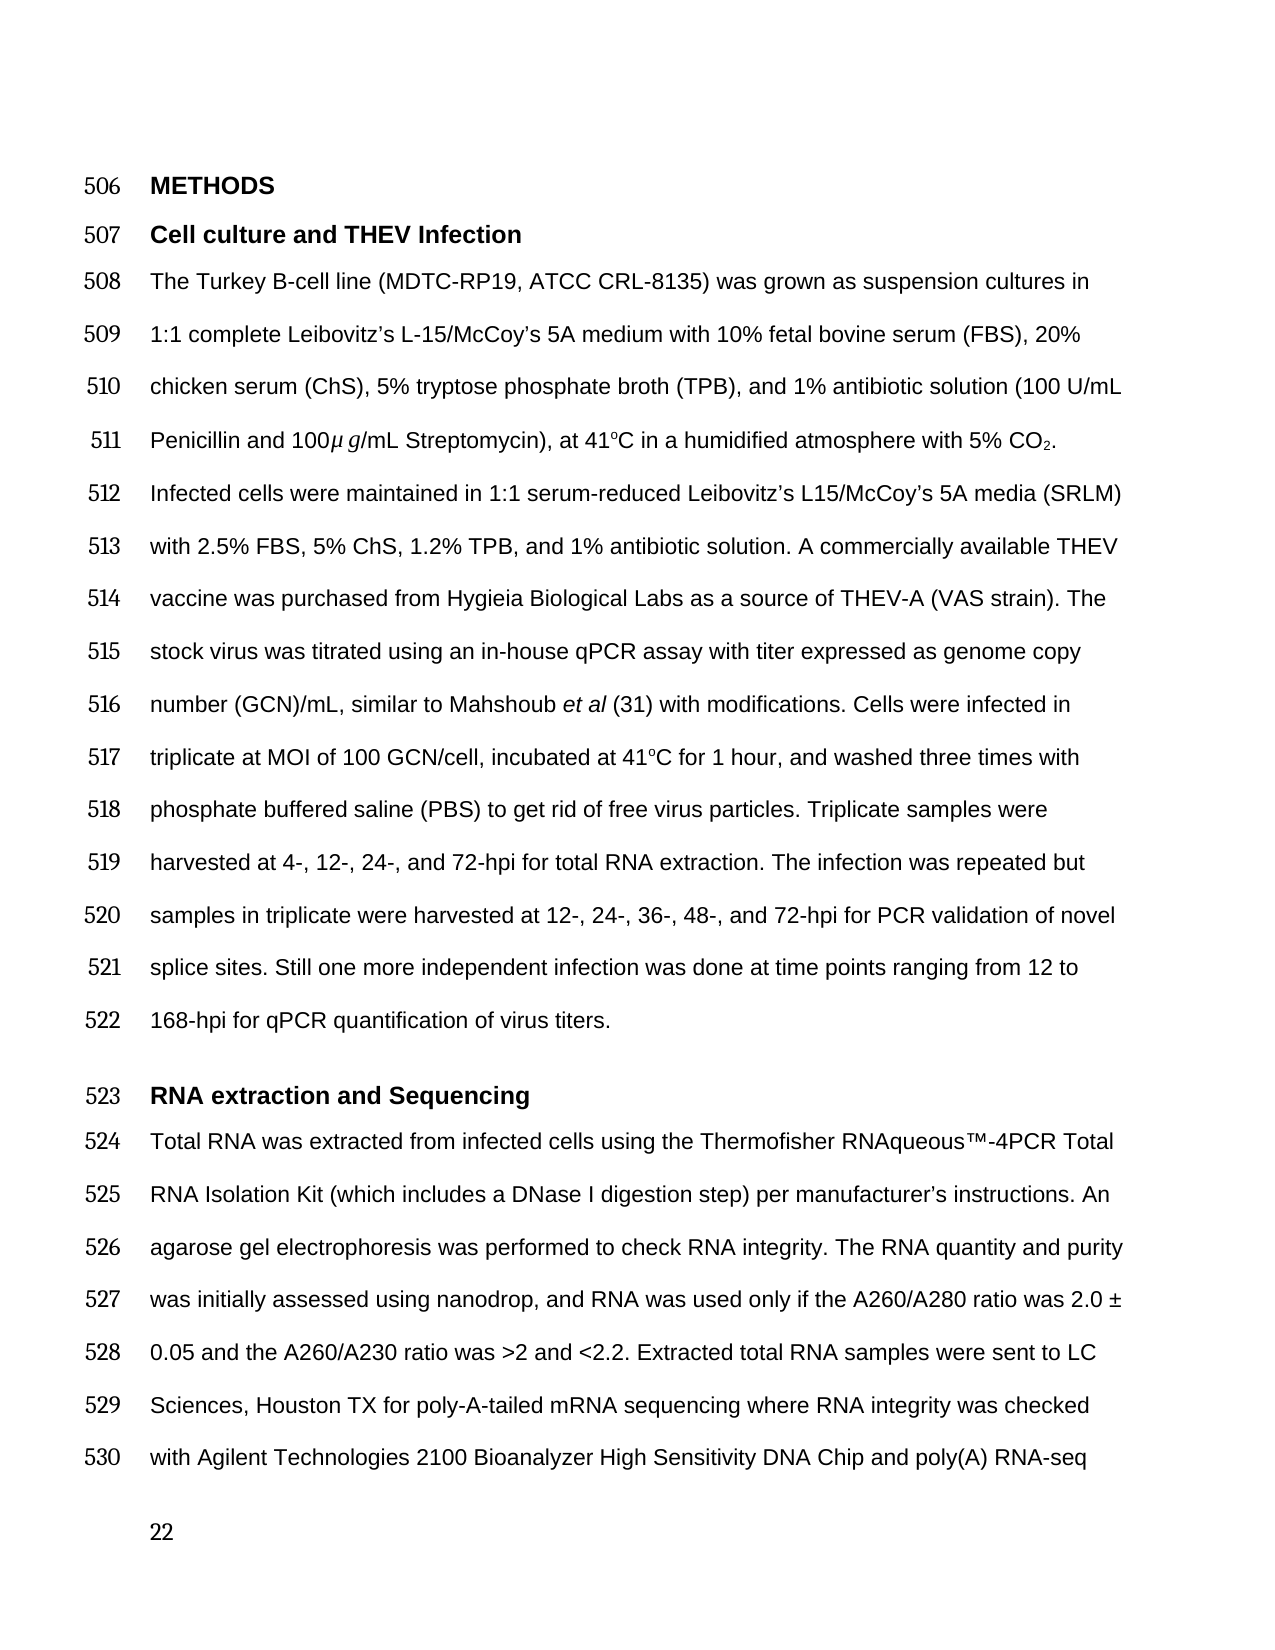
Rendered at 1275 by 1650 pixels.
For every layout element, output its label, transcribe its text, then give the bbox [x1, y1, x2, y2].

subtitle Cell culture and THEV Infection [150, 220, 1125, 249]
subtitle RNA extraction and Sequencing [150, 1081, 1125, 1109]
text The Turkey B-cell line (MDTC-RP19, ATCC CRL-8135) was grown as suspension cultures in 1:1 complete Leibovitz’s L-15/McCoy’s 5A medium with 10% fetal bovine serum (FBS), 20% chicken serum (ChS), 5% tryptose phosphate broth (TPB), and 1% antibiotic solution (100 U/mL Penicillin and 100/mL Streptomycin), at 41oC in a humidified atmosphere with 5% CO2. Infected cells were maintained in 1:1 serum-reduced Leibovitz’s L15/McCoy’s 5A media (SRLM) with 2.5% FBS, 5% ChS, 1.2% TPB, and 1% antibiotic solution. A commercially available THEV vaccine was purchased from Hygieia Biological Labs as a source of THEV-A (VAS strain). The stock virus was titrated using an in-house qPCR assay with titer expressed as genome copy number (GCN)/mL, similar to Mahshoub et al (31) with modifications. Cells were infected in triplicate at MOI of 100 GCN/cell, incubated at 41oC for 1 hour, and washed three times with phosphate buffered saline (PBS) to get rid of free virus particles. Triplicate samples were harvested at 4-, 12-, 24-, and 72-hpi for total RNA extraction. The infection was repeated but samples in triplicate were harvested at 12-, 24-, 36-, 48-, and 72-hpi for PCR validation of novel splice sites. Still one more independent infection was done at time points ranging from 12 to 168-hpi for qPCR quantification of virus titers. [150, 268, 1125, 1033]
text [150, 1128, 1125, 1471]
subtitle METHODS [150, 171, 1125, 199]
